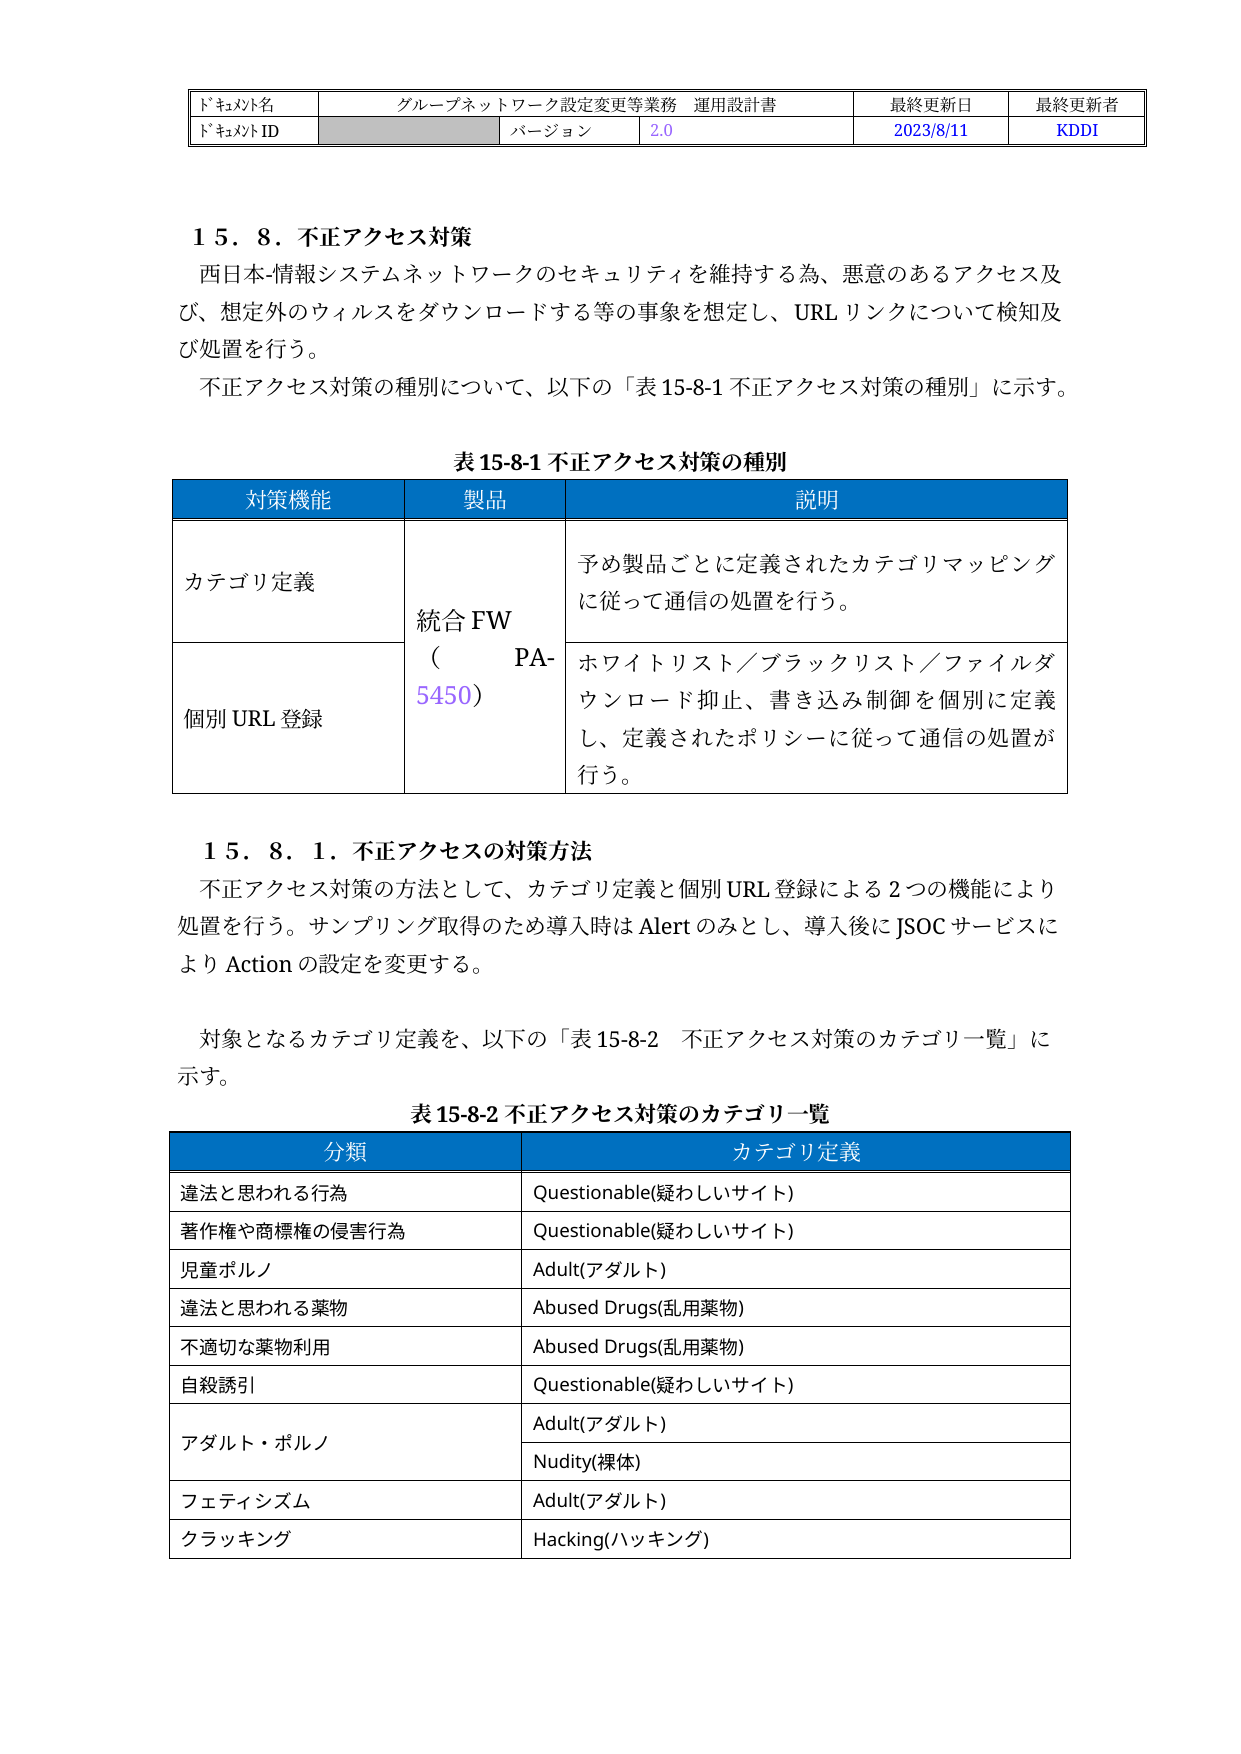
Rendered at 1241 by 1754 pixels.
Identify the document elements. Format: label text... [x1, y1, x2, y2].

text 対象となるカテゴリ定義を、以下の「表15-8-2 不正アクセス対策のカテゴリ一覧」に示す。 [177, 1019, 1063, 1094]
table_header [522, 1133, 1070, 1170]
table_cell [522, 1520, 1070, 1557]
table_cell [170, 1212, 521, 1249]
subtitle １５．８．１．不正アクセスの対策方法 [177, 831, 1063, 869]
text 不正アクセス対策の方法として、カテゴリ定義と個別URL登録による2つの機能により処置を行う。サンプリング取得のため導入時はAlertのみとし、導入後にJSOCサービスによりActionの設定を変更する。 [177, 869, 1063, 981]
text 西日本-情報システムネットワークのセキュリティを維持する為、悪意のあるアクセス及び、想定外のウィルスをダウンロードする等の事象を想定し、URLリンクについて検知及び処置を行う。 [177, 254, 1063, 367]
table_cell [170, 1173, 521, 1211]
text 表15-8-2 不正アクセス対策のカテゴリ一覧 [177, 1094, 1063, 1131]
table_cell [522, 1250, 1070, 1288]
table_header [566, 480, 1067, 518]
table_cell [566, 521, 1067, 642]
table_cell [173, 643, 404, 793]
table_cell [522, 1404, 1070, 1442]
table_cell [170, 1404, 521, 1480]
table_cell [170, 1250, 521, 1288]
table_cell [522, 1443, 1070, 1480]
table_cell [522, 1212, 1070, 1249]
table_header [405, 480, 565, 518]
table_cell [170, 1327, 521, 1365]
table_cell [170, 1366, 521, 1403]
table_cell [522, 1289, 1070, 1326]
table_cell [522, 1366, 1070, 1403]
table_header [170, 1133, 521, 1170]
text 表15-8-1 不正アクセス対策の種別 [177, 442, 1063, 479]
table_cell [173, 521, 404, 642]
subtitle １５．８．不正アクセス対策 [177, 217, 1063, 254]
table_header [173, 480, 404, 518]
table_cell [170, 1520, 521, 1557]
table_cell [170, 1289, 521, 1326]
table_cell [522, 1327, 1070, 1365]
text 不正アクセス対策の種別について、以下の「表15-8-1 不正アクセス対策の種別」に示す。 [177, 367, 1063, 404]
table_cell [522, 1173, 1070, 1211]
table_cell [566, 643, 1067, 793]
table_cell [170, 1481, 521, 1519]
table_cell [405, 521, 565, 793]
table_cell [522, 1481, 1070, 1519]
